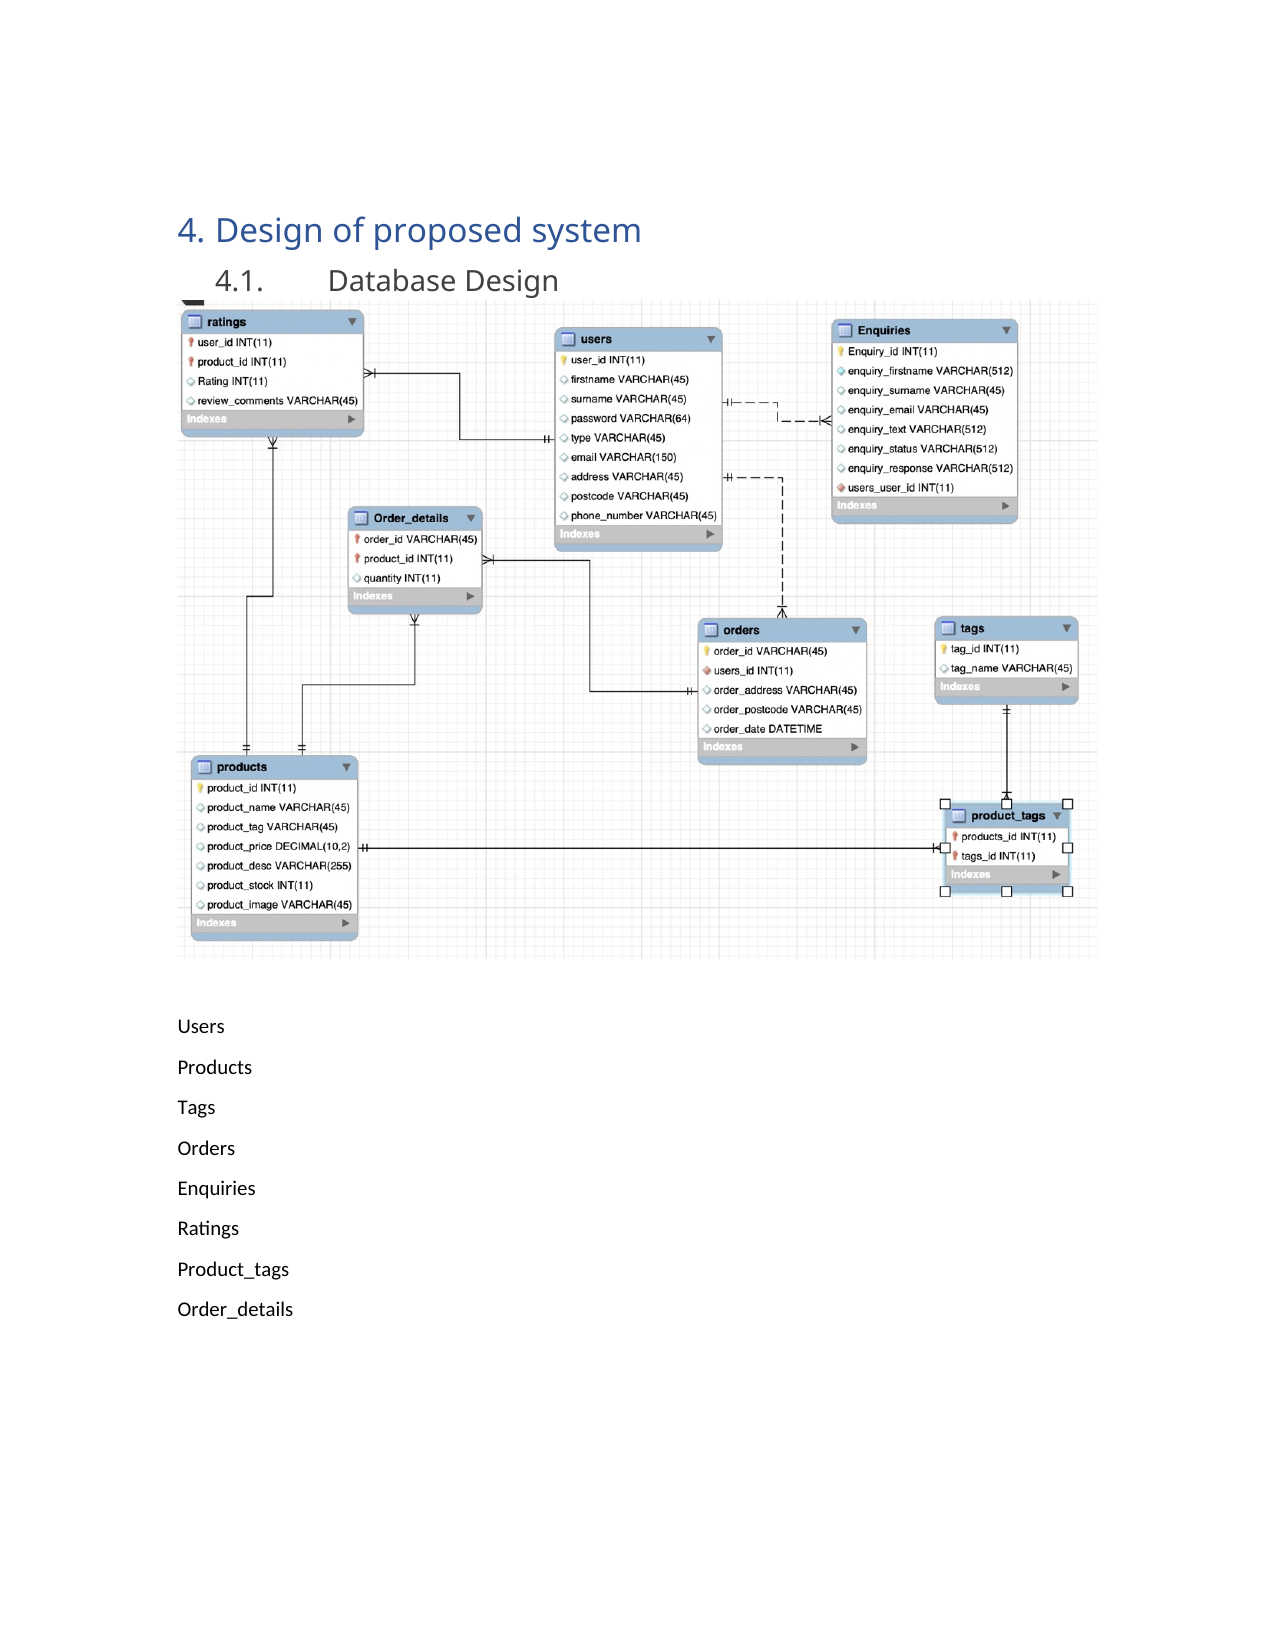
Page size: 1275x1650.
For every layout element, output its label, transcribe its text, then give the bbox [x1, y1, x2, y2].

text Ratings [177, 1216, 1098, 1241]
text Users [177, 1013, 1098, 1039]
text Tags [177, 1094, 1098, 1120]
text Enquiries [177, 1175, 1098, 1201]
text Product_tags [177, 1256, 1098, 1281]
subtitle Design of proposed system [177, 207, 1098, 252]
text Products [177, 1054, 1098, 1079]
text Order_details [177, 1296, 1098, 1322]
text Orders [177, 1135, 1098, 1160]
picture [177, 300, 1098, 959]
subtitle Database Design [215, 261, 1098, 300]
